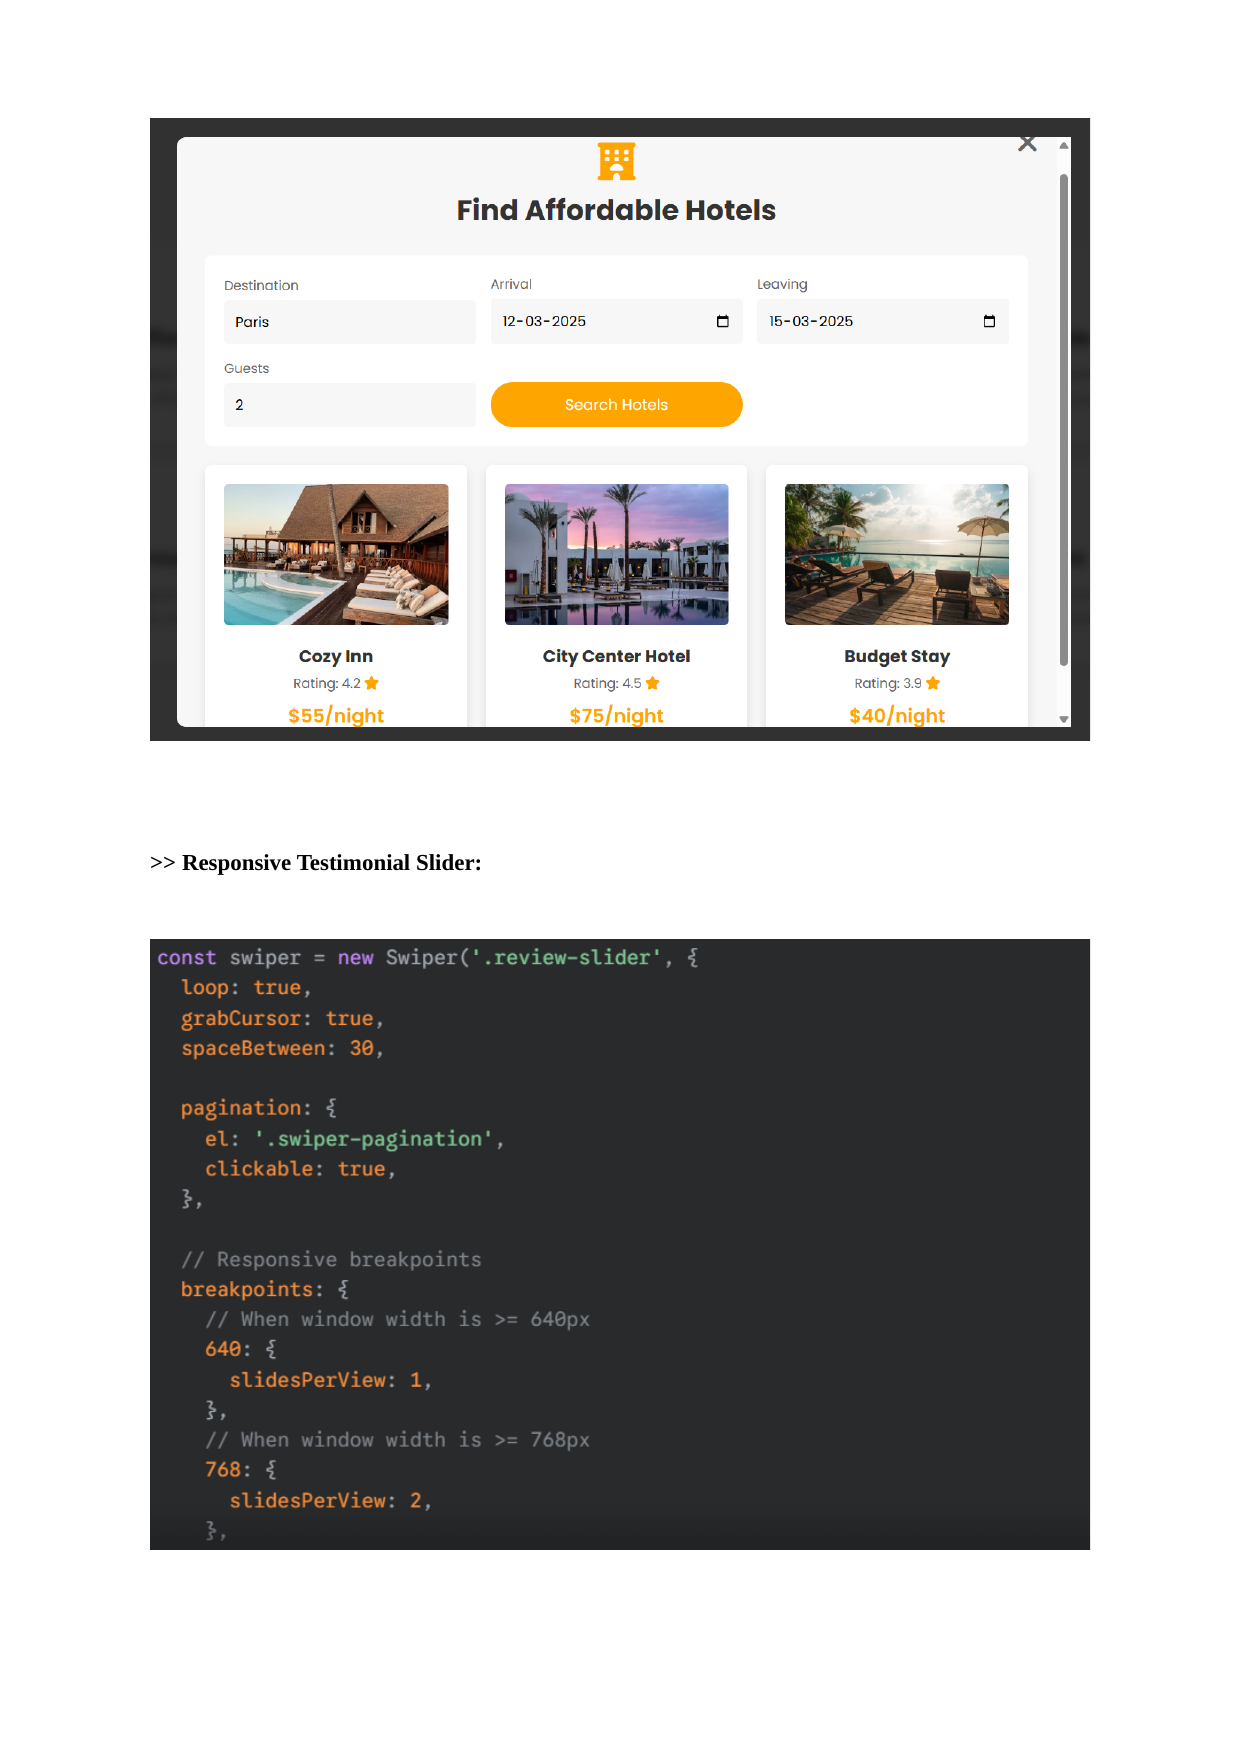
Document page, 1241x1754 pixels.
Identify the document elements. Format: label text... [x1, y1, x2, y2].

picture [150, 939, 1091, 1550]
picture [150, 118, 1091, 741]
text >> Responsive Testimonial Slider: [150, 849, 1090, 876]
